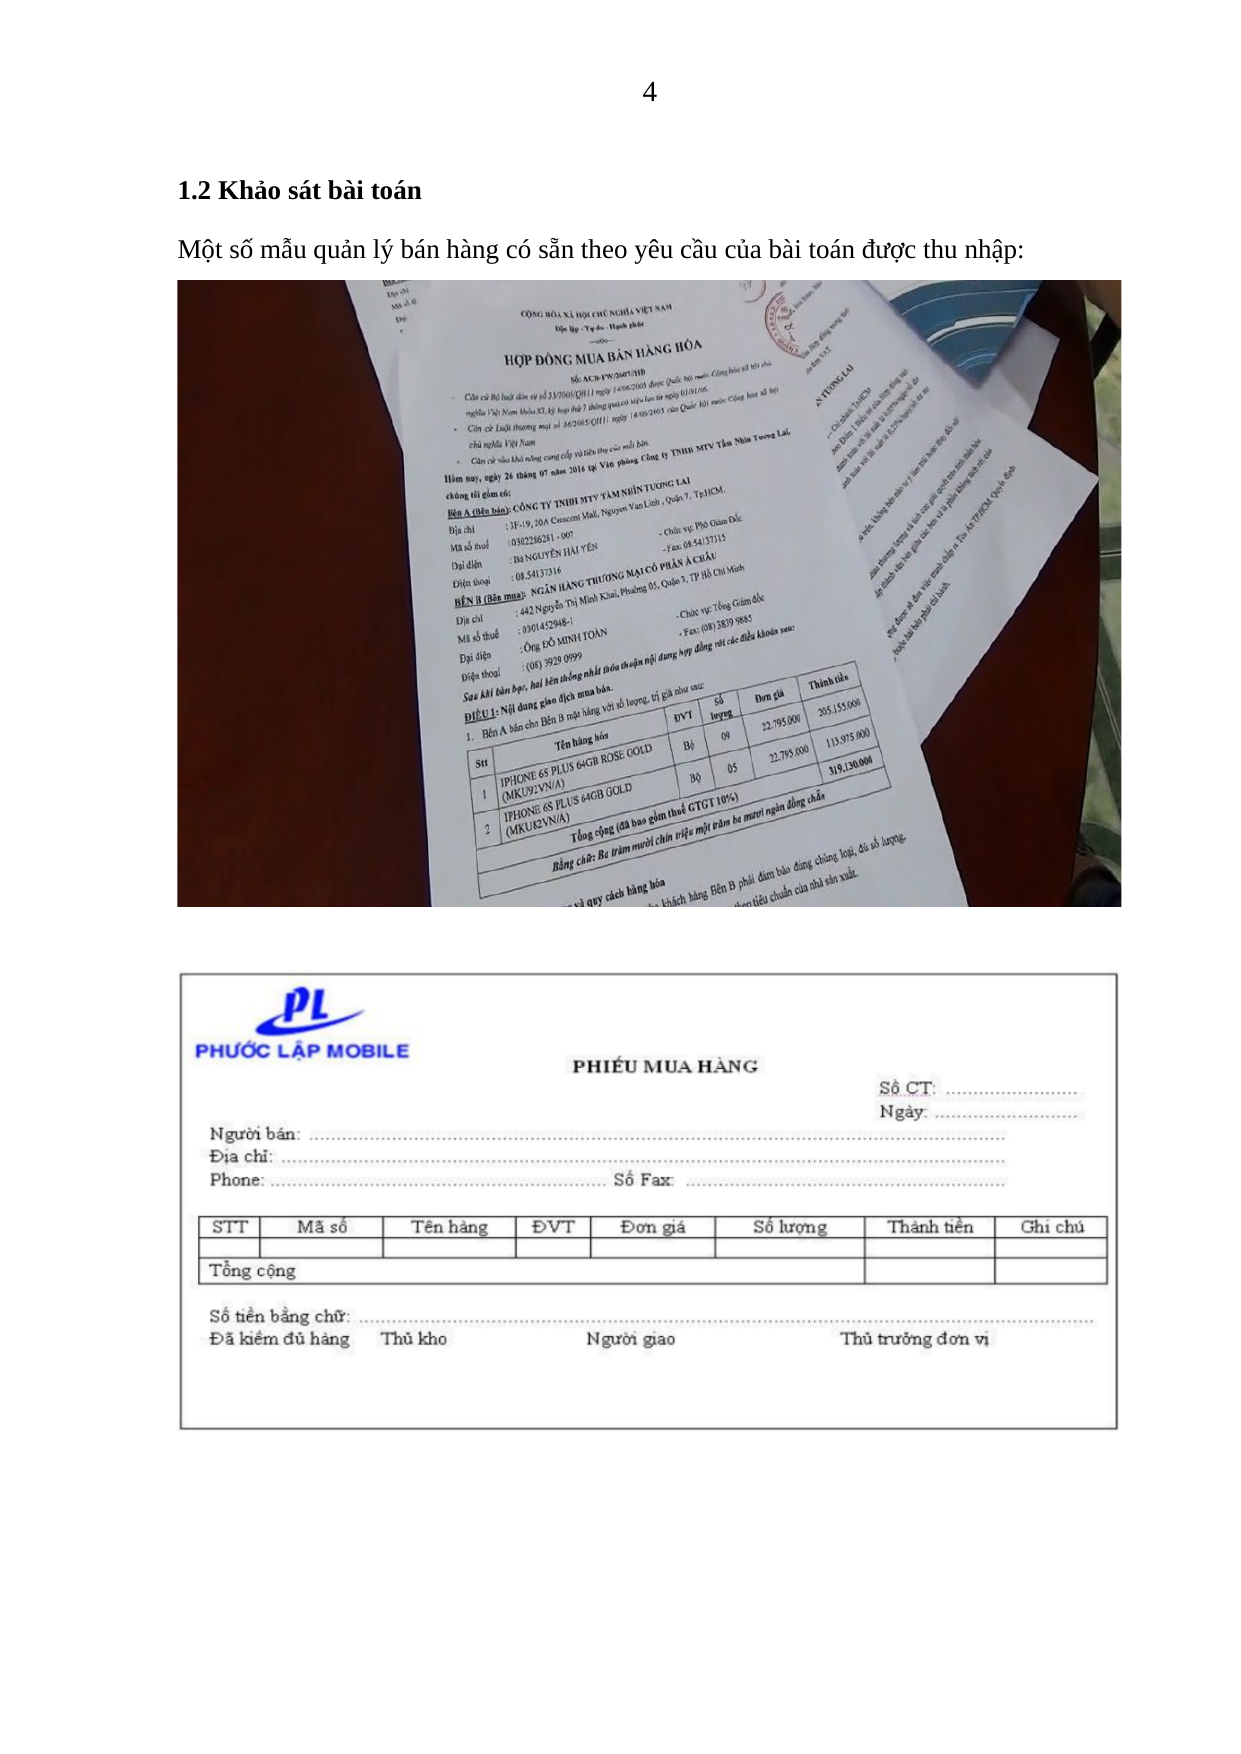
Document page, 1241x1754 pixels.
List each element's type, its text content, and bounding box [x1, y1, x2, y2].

text Một số mẫu quản lý bán hàng có sẵn theo yêu cầu của bài toán được thu nhập: [177, 233, 1122, 265]
picture [177, 970, 1122, 1435]
picture [177, 280, 1122, 907]
subtitle Khảo sát bài toán [177, 174, 1122, 206]
